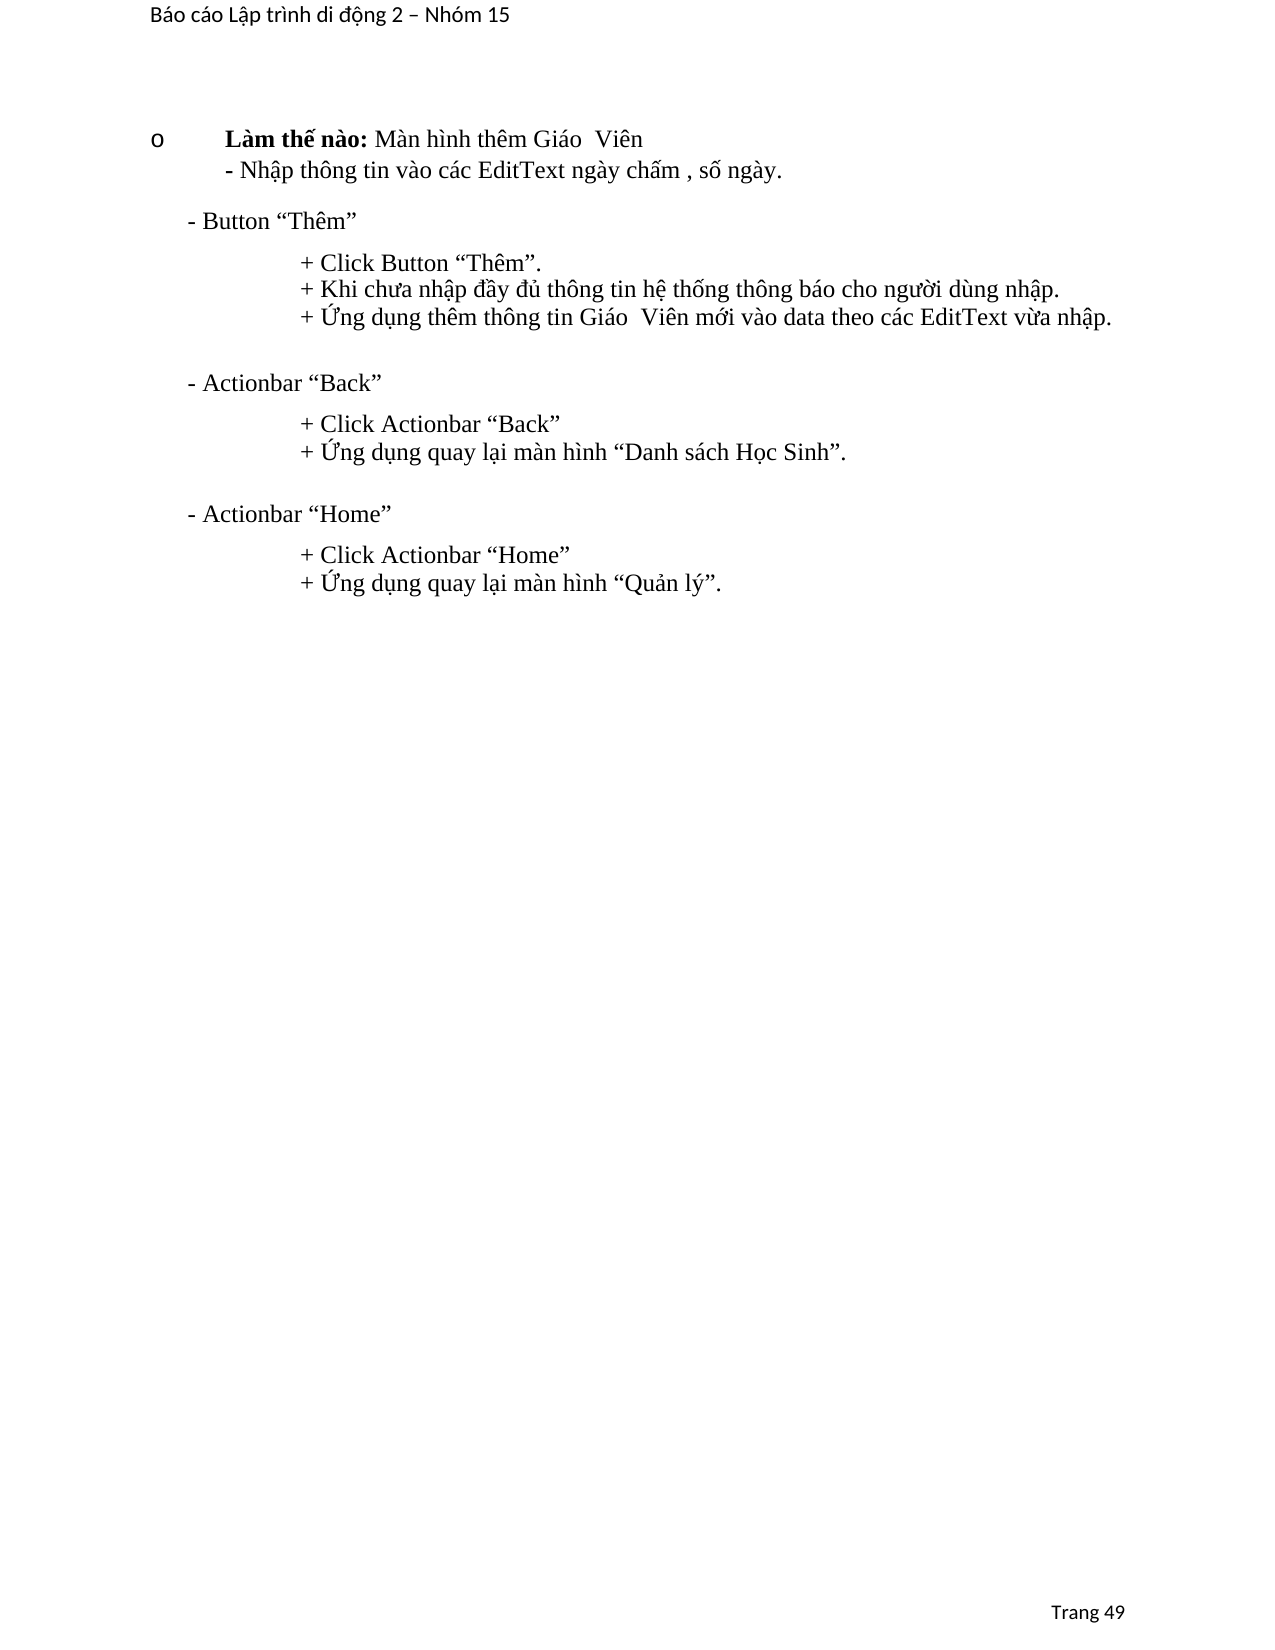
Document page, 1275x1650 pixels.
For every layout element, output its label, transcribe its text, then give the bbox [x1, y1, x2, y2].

text + Click Button “Thêm”. [150, 254, 1125, 275]
text + Click Actionbar “Back” [150, 416, 1125, 437]
text - Actionbar “Home” [187, 505, 1125, 526]
text + Ứng dụng thêm thông tin Giáo Viên mới vào data theo các EditText vừa nhập. [150, 302, 1125, 331]
text - Button “Thêm” [187, 213, 1125, 234]
text + Click Actionbar “Home” [150, 547, 1125, 568]
text + Ứng dụng quay lại màn hình “Quản lý”. [150, 568, 1125, 597]
text + Khi chưa nhập đầy đủ thông tin hệ thống thông báo cho người dùng nhập. [150, 275, 1125, 302]
text - Actionbar “Back” [187, 374, 1125, 395]
list Làm thế nào: Màn hình thêm Giáo Viên [150, 124, 1125, 155]
text + Ứng dụng quay lại màn hình “Danh sách Học Sinh”. [150, 437, 1125, 466]
text - Nhập thông tin vào các EditText ngày chấm , số ngày. [225, 155, 1125, 184]
